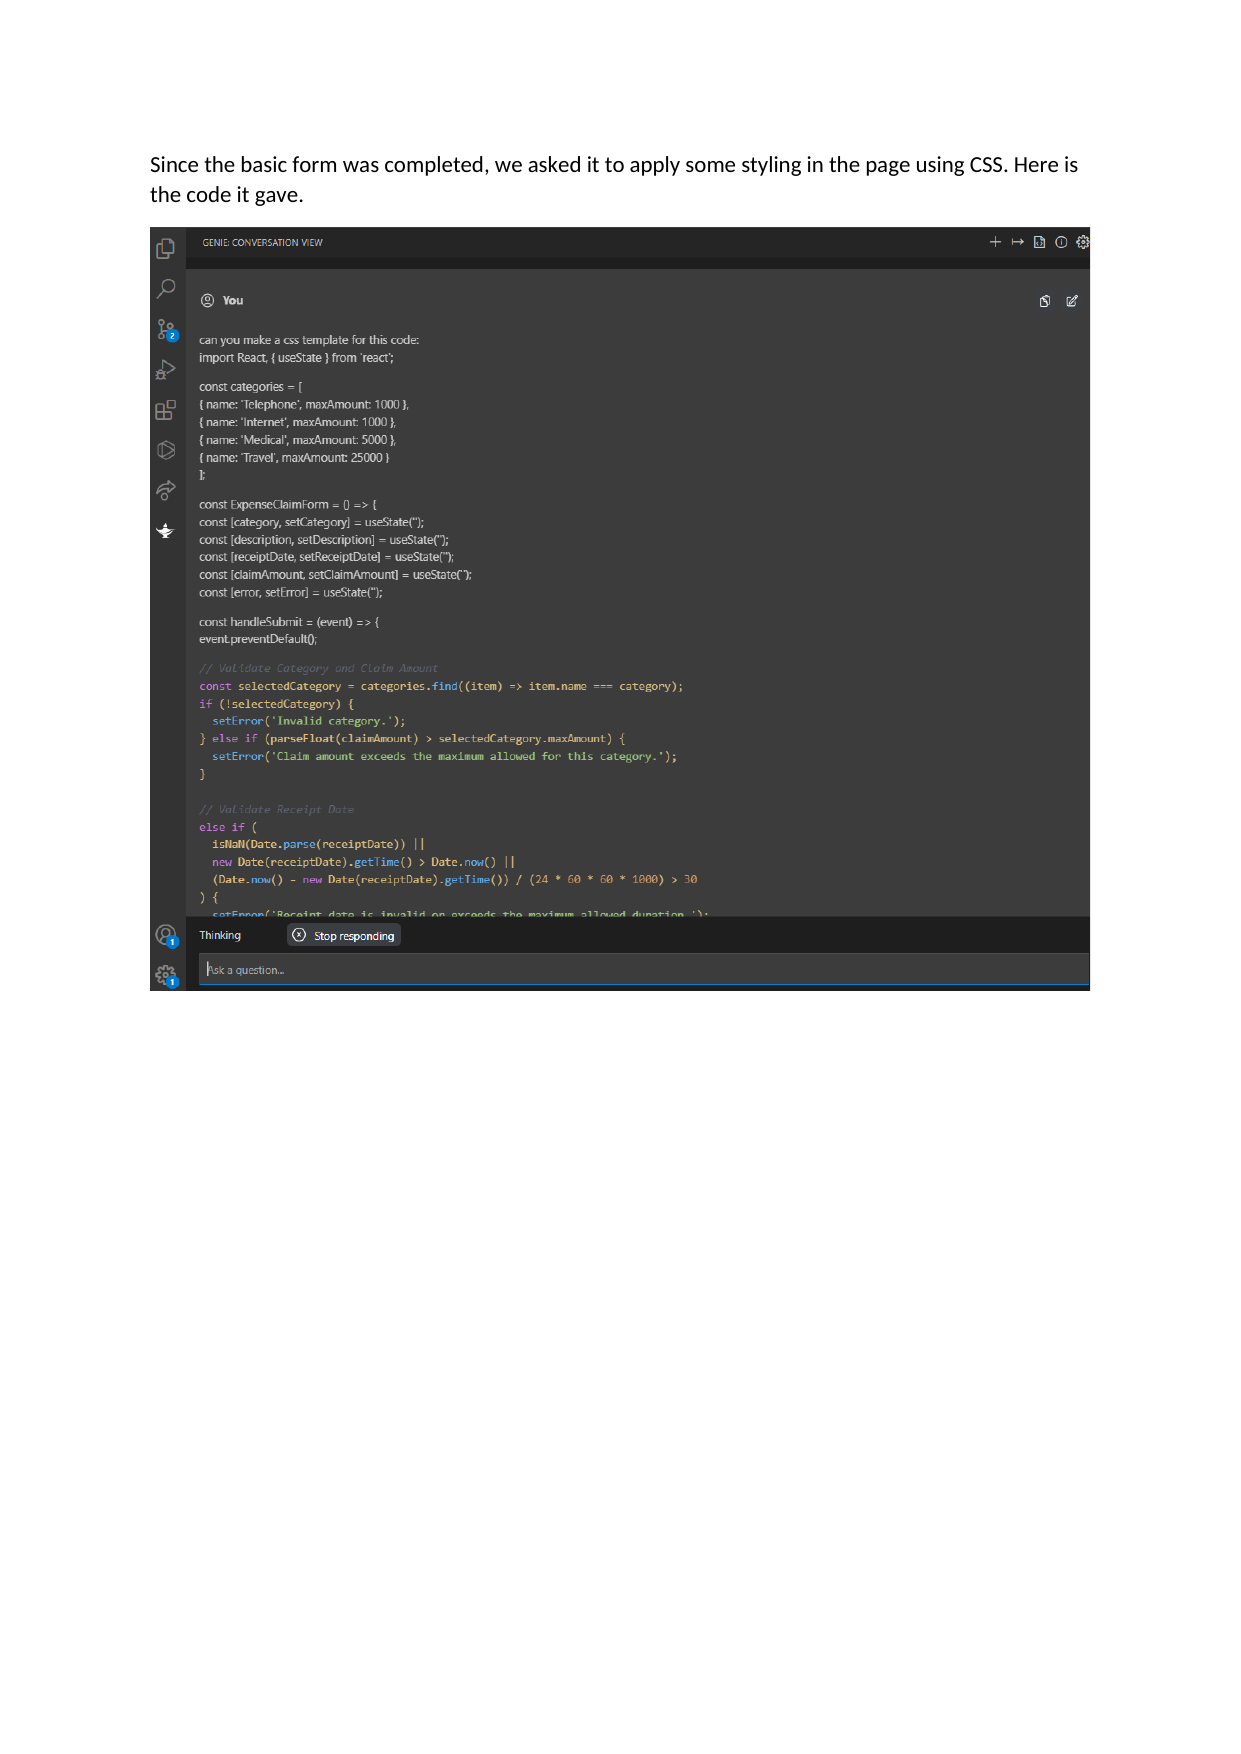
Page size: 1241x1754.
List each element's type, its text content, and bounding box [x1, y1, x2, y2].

text Since the basic form was completed, we asked it to apply some styling in the page using CSS. Here is the code it gave. [150, 150, 1090, 208]
picture [150, 227, 1091, 991]
